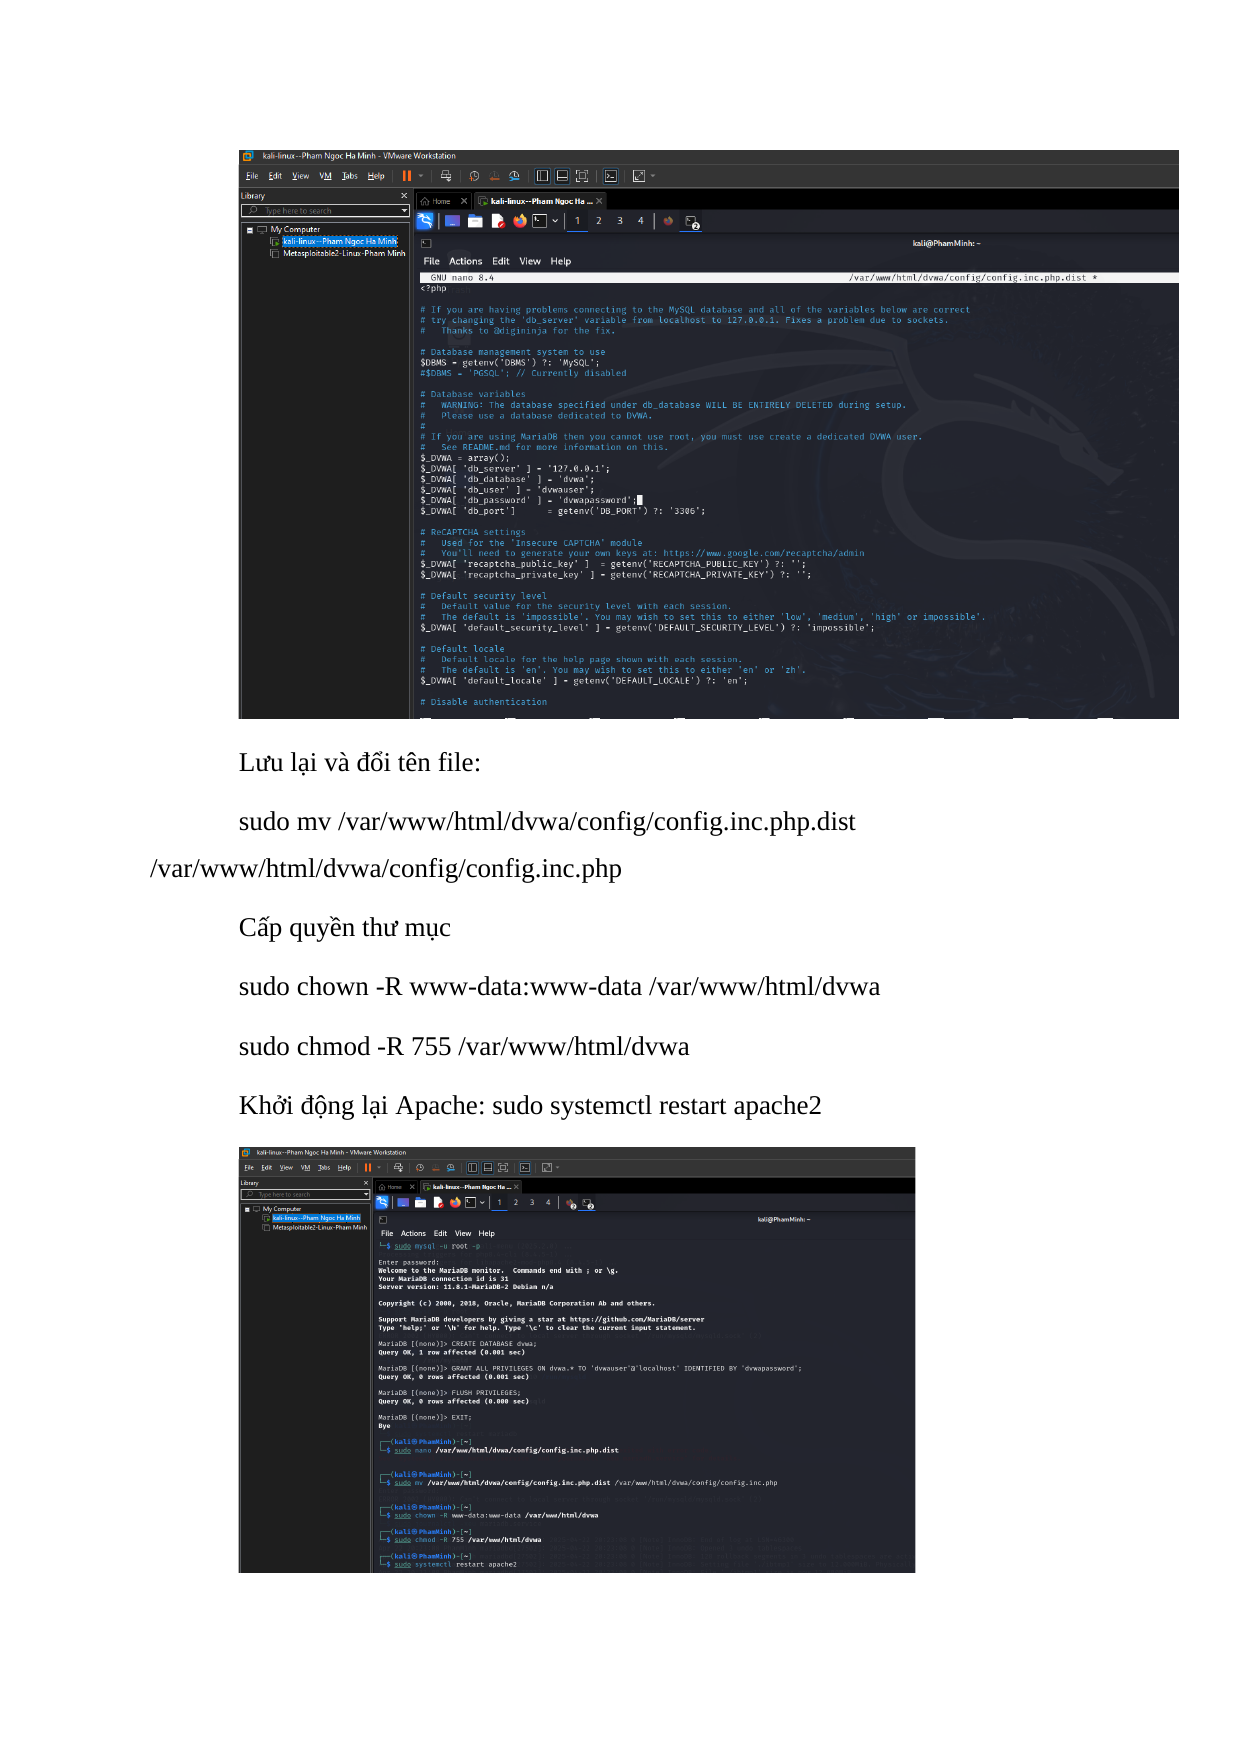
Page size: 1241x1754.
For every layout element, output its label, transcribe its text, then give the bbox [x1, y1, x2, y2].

text sudo chown -R www-data:www-data /var/www/html/dvwa [150, 970, 1090, 1002]
picture [238, 1147, 916, 1573]
text Lưu lại và đổi tên file: [150, 746, 1090, 777]
text Cấp quyền thư mục [150, 911, 1090, 942]
text sudo chmod -R 755 /var/www/html/dvwa [150, 1029, 1090, 1061]
text Khởi động lại Apache: sudo systemctl restart apache2 [150, 1089, 1090, 1120]
picture [238, 150, 1179, 719]
text sudo mv /var/www/html/dvwa/config/config.inc.php.dist /var/www/html/dvwa/config/config.inc.php [150, 805, 1090, 883]
